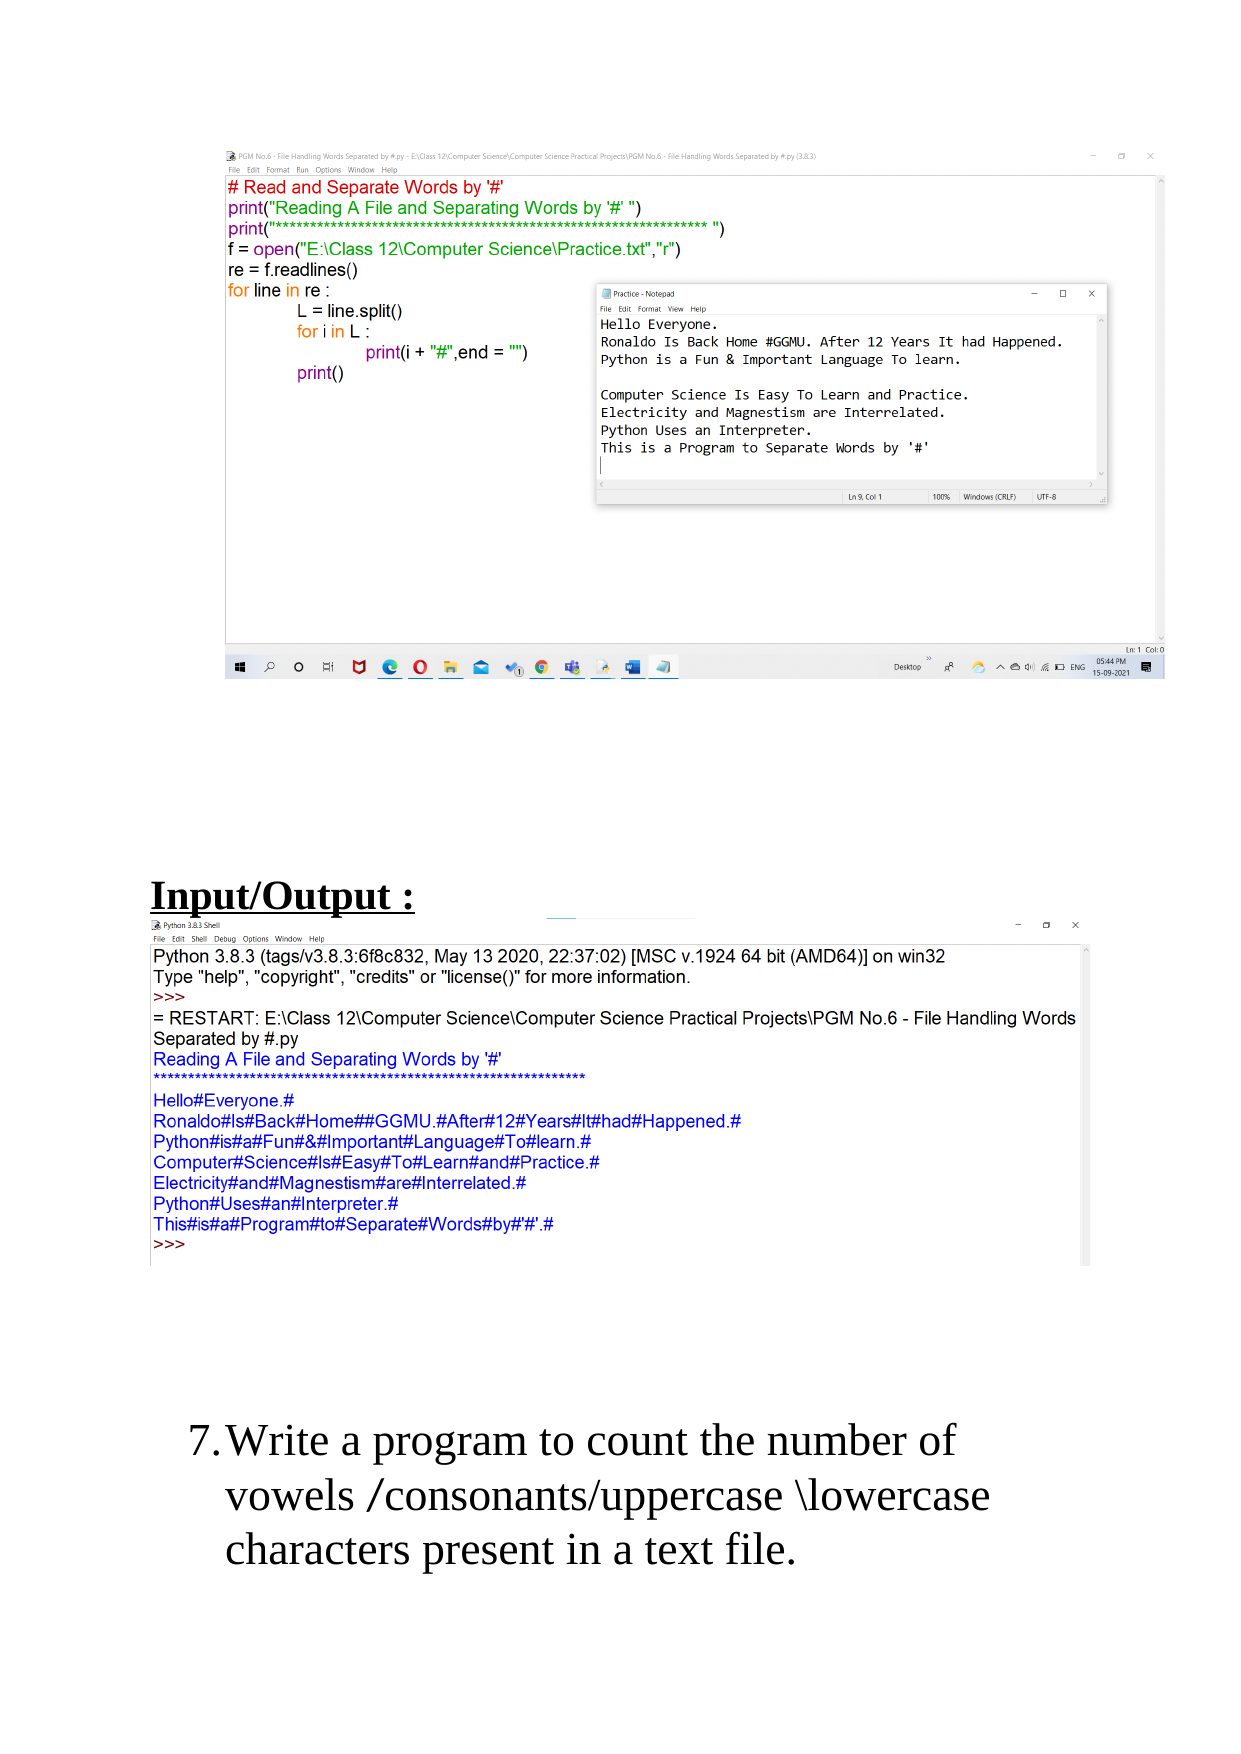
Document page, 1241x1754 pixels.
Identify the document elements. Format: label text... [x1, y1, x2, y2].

picture [150, 918, 1091, 1266]
text Input/Output : [150, 871, 1090, 918]
list Write a program to count the number of vowels /consonants/uppercase \lowercase characters present in a text file. [187, 1413, 1090, 1574]
picture [225, 150, 1166, 679]
